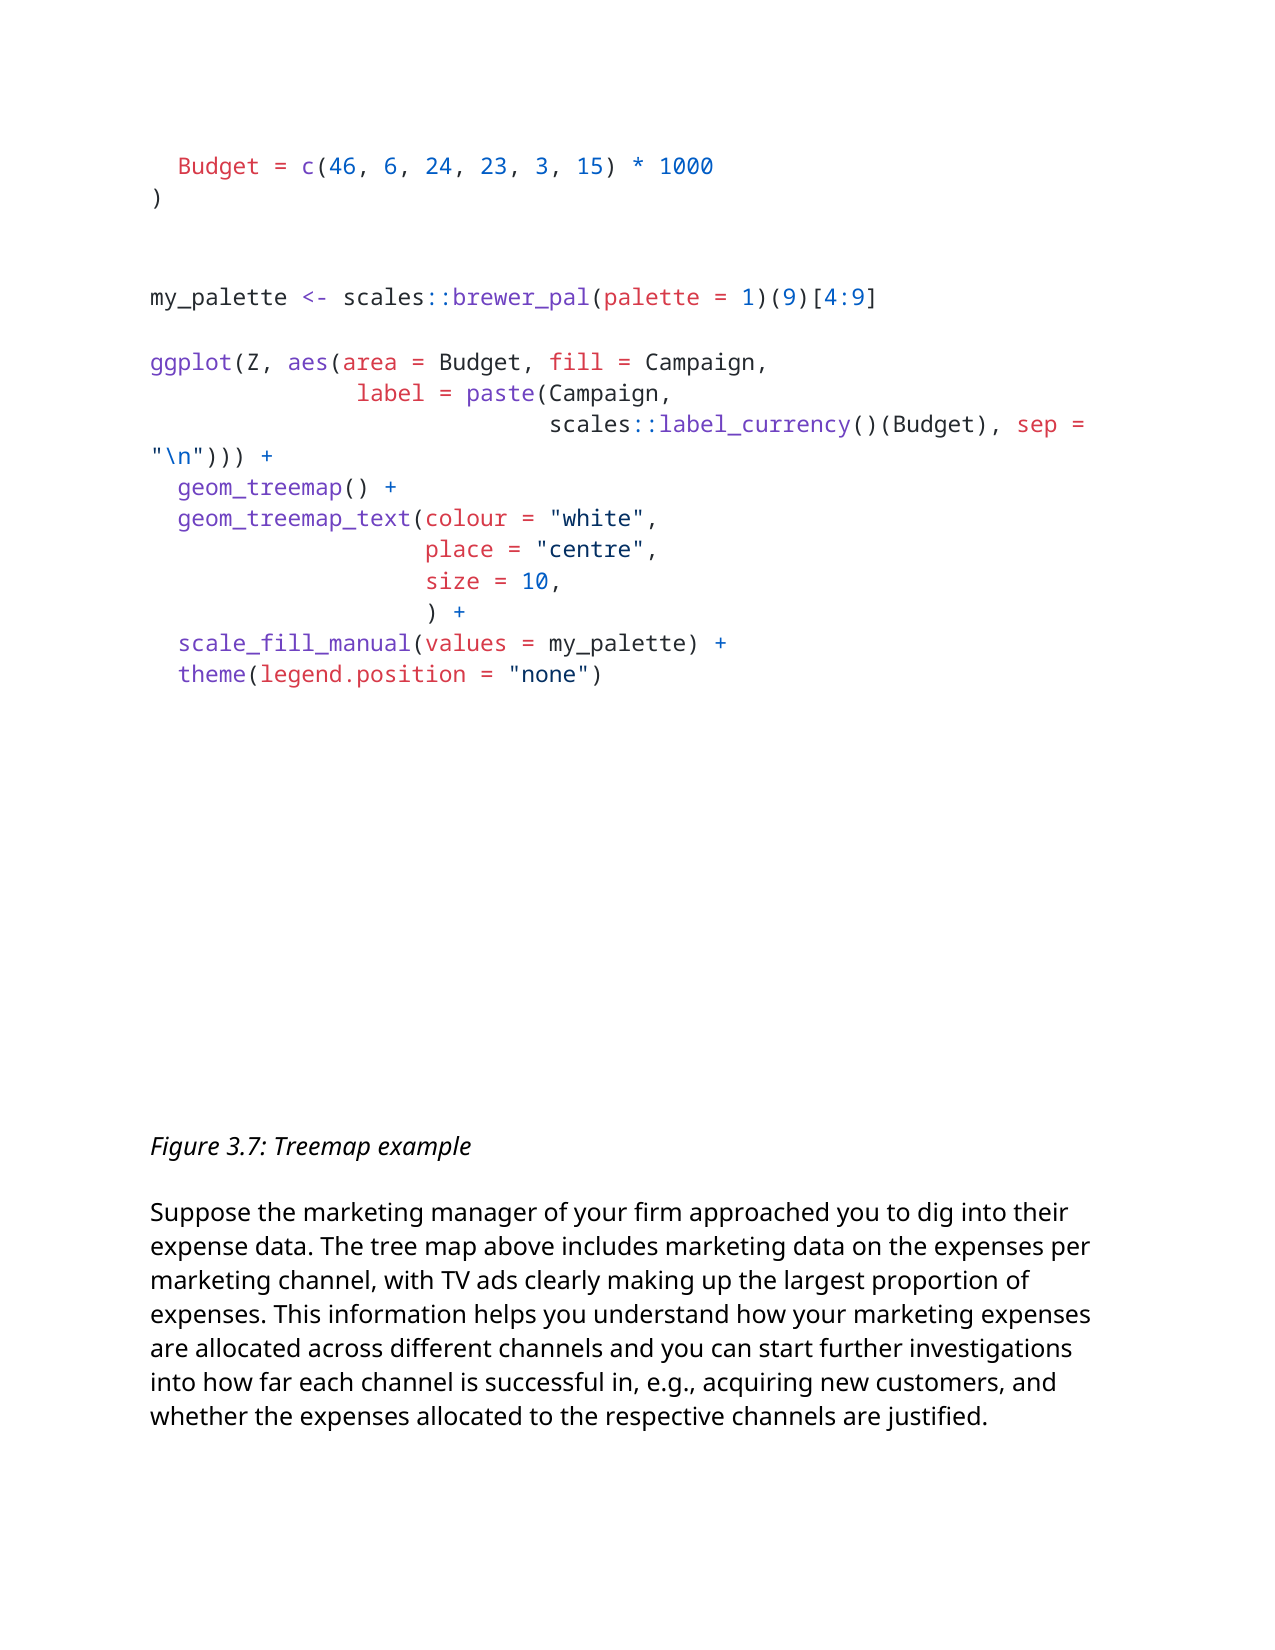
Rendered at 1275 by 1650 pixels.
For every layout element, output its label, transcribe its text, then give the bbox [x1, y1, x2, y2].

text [150, 150, 1125, 690]
table_header Figure 3.7: Treemap example [139, 711, 1114, 1176]
text Suppose the marketing manager of your firm approached you to dig into their expense data. The tree map above includes marketing data on the expenses per marketing channel, with TV ads clearly making up the largest proportion of expenses. This information helps you understand how your marketing expenses are allocated across different channels and you can start further investigations into how far each channel is successful in, e.g., acquiring new customers, and whether the expenses allocated to the respective channels are justified. [150, 1194, 1125, 1433]
